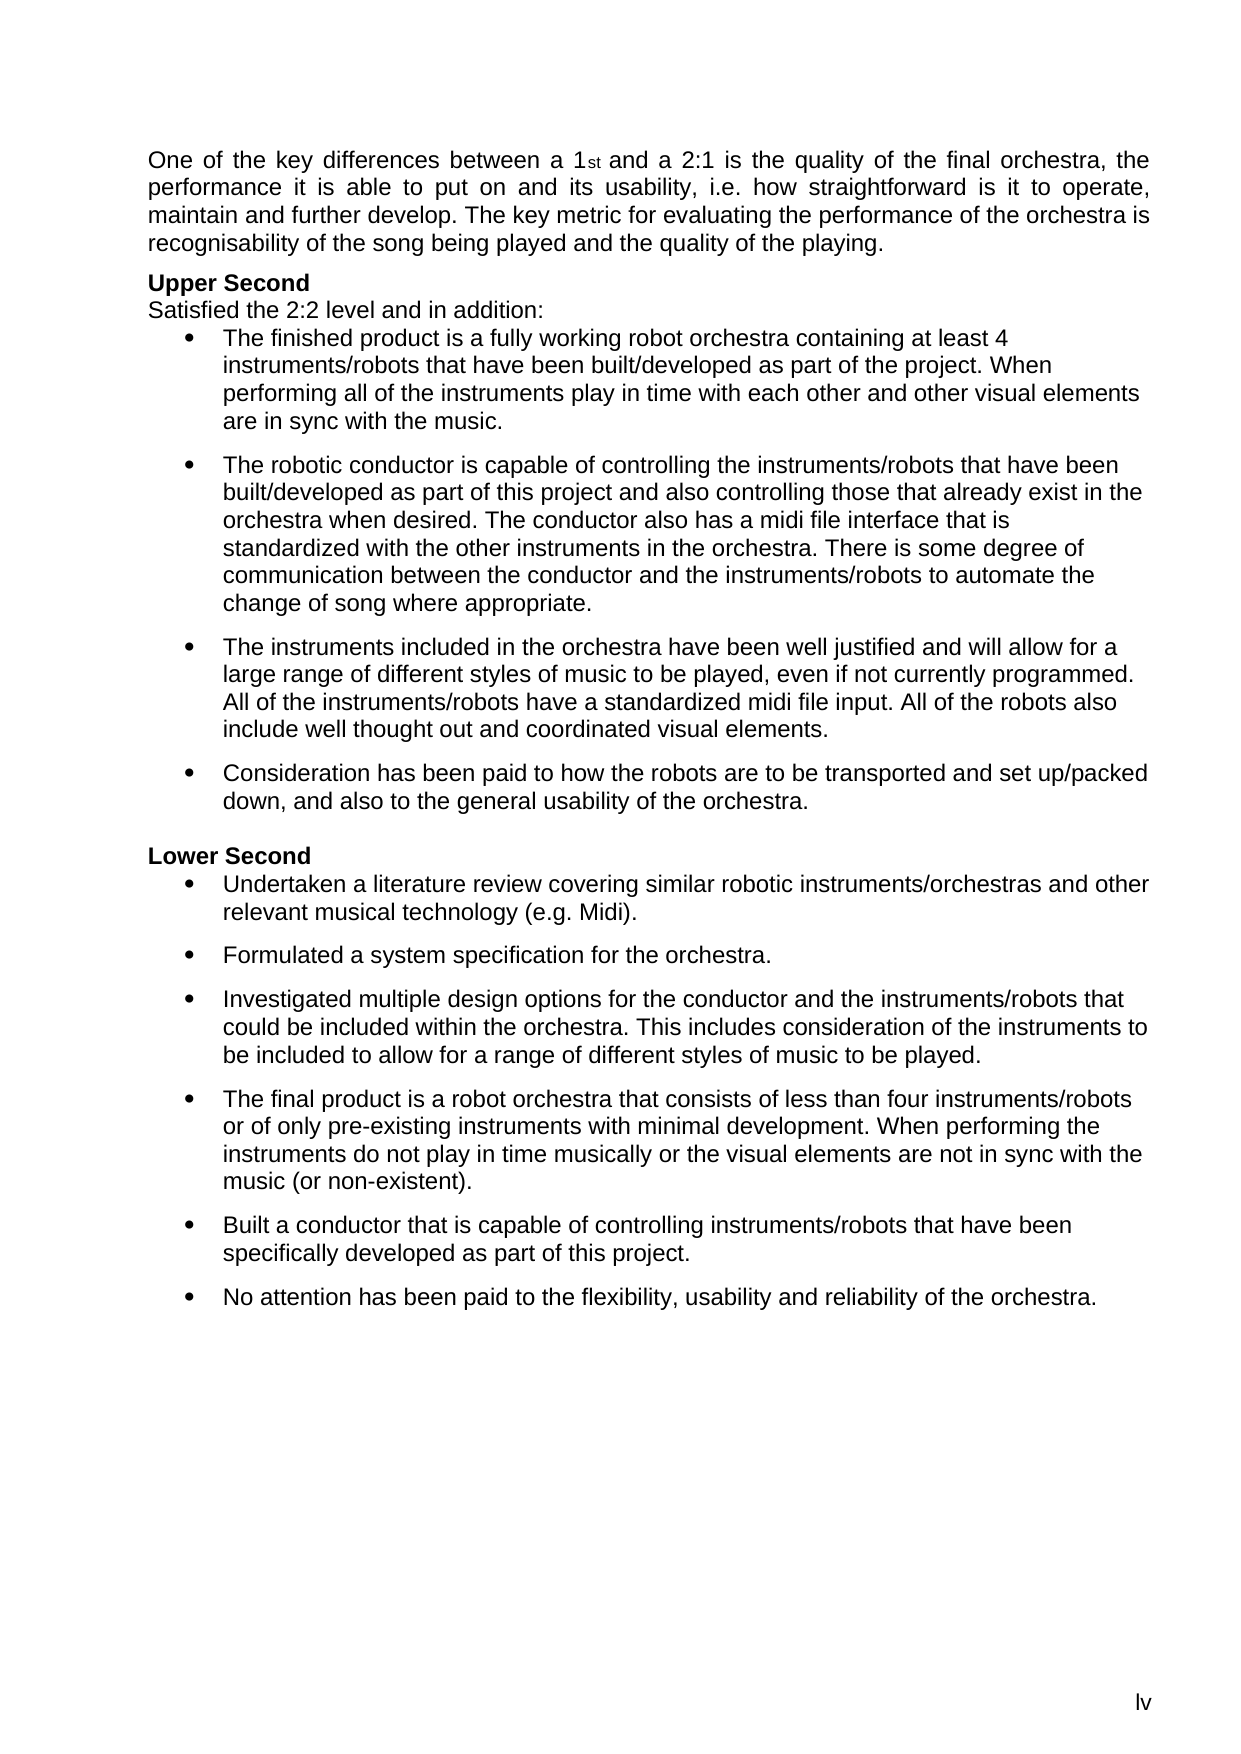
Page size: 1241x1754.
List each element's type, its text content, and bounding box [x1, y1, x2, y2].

list Investigated multiple design options for the conductor and the instruments/robots that could be included within the orchestra. This includes consideration of the instruments to be included to allow for a range of different styles of music to be played. [185, 985, 1152, 1068]
list No attention has been paid to the flexibility, usability and reliability of the orchestra. [185, 1283, 1152, 1310]
text One of the key differences between a 1st and a 2:1 is the quality of the final orchestra, the performance it is able to put on and its usability, i.e. how straightforward is it to operate, maintain and further develop. The key metric for evaluating the performance of the orchestra is recognisability of the song being played and the quality of the playing. [148, 146, 1152, 256]
list Undertaken a literature review covering similar robotic instruments/orchestras and other relevant musical technology (e.g. Midi). [185, 870, 1152, 925]
text Satisfied the 2:2 level and in addition: [148, 296, 1152, 324]
list The final product is a robot orchestra that consists of less than four instruments/robots or of only pre-existing instruments with minimal development. When performing the instruments do not play in time musically or the visual elements are not in sync with the music (or non-existent). [185, 1084, 1152, 1195]
list The robotic conductor is capable of controlling the instruments/robots that have been built/developed as part of this project and also controlling those that already exist in the orchestra when desired. The conductor also has a midi file interface that is standardized with the other instruments in the orchestra. There is some degree of communication between the conductor and the instruments/robots to automate the change of song where appropriate. [185, 451, 1152, 616]
list Consideration has been paid to how the robots are to be transported and set up/packed down, and also to the general usability of the orchestra. [185, 759, 1152, 814]
list The finished product is a fully working robot orchestra containing at least 4 instruments/robots that have been built/developed as part of the project. When performing all of the instruments play in time with each other and other visual elements are in sync with the music. [185, 324, 1152, 434]
list The instruments included in the orchestra have been well justified and will allow for a large range of different styles of music to be played, even if not currently programmed. All of the instruments/robots have a standardized midi file input. All of the robots also include well thought out and coordinated visual elements. [185, 633, 1152, 743]
text Upper Second [148, 269, 1152, 296]
list Formulated a system specification for the orchestra. [185, 941, 1152, 969]
text Lower Second [148, 842, 1152, 870]
list Built a conductor that is capable of controlling instruments/robots that have been specifically developed as part of this project. [185, 1211, 1152, 1266]
